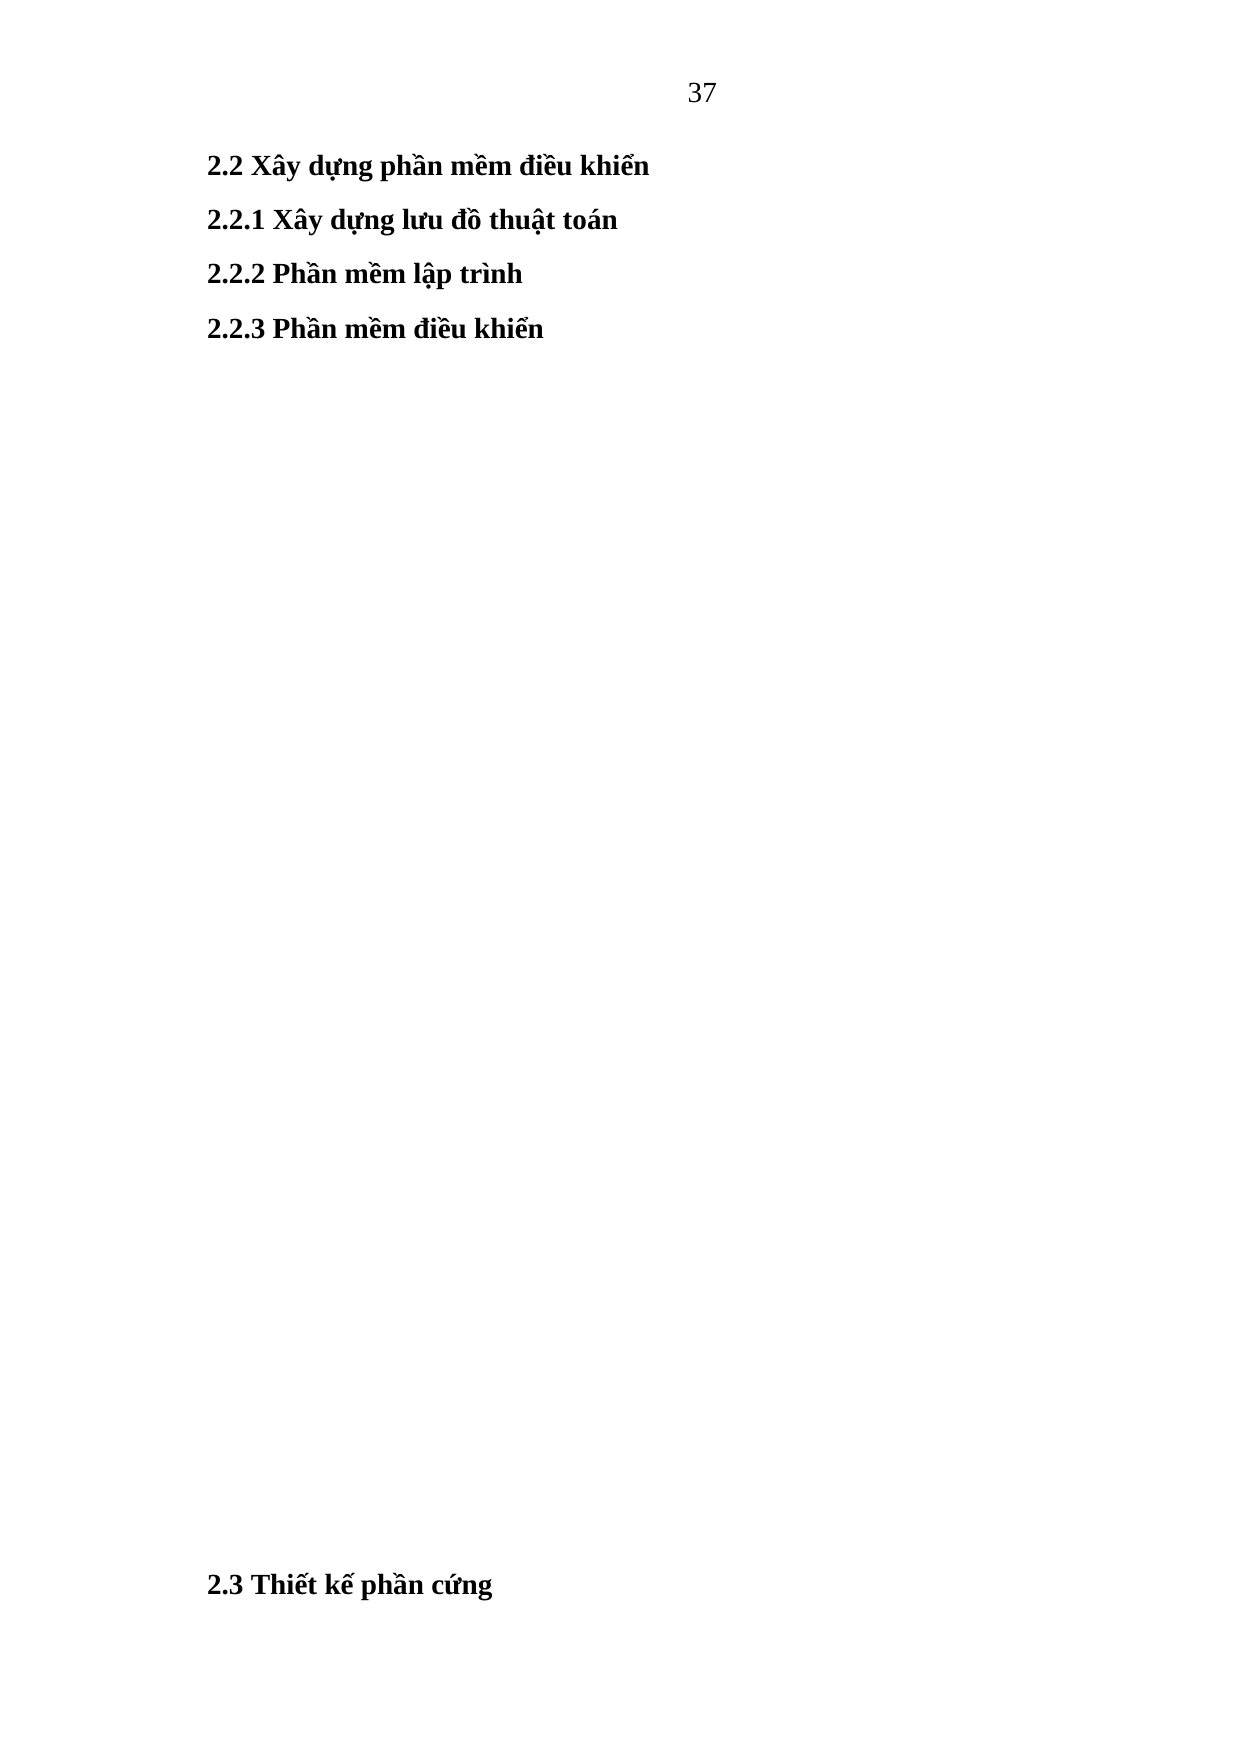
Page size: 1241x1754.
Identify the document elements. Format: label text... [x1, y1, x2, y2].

subtitle Thiết kế phần cứng [207, 1567, 1122, 1601]
subtitle Xây dựng lưu đồ thuật toán [207, 202, 1122, 236]
subtitle Phần mềm điều khiển [207, 311, 1122, 345]
subtitle Phần mềm lập trình [207, 257, 1122, 290]
subtitle Xây dựng phần mềm điều khiển [207, 148, 1122, 181]
